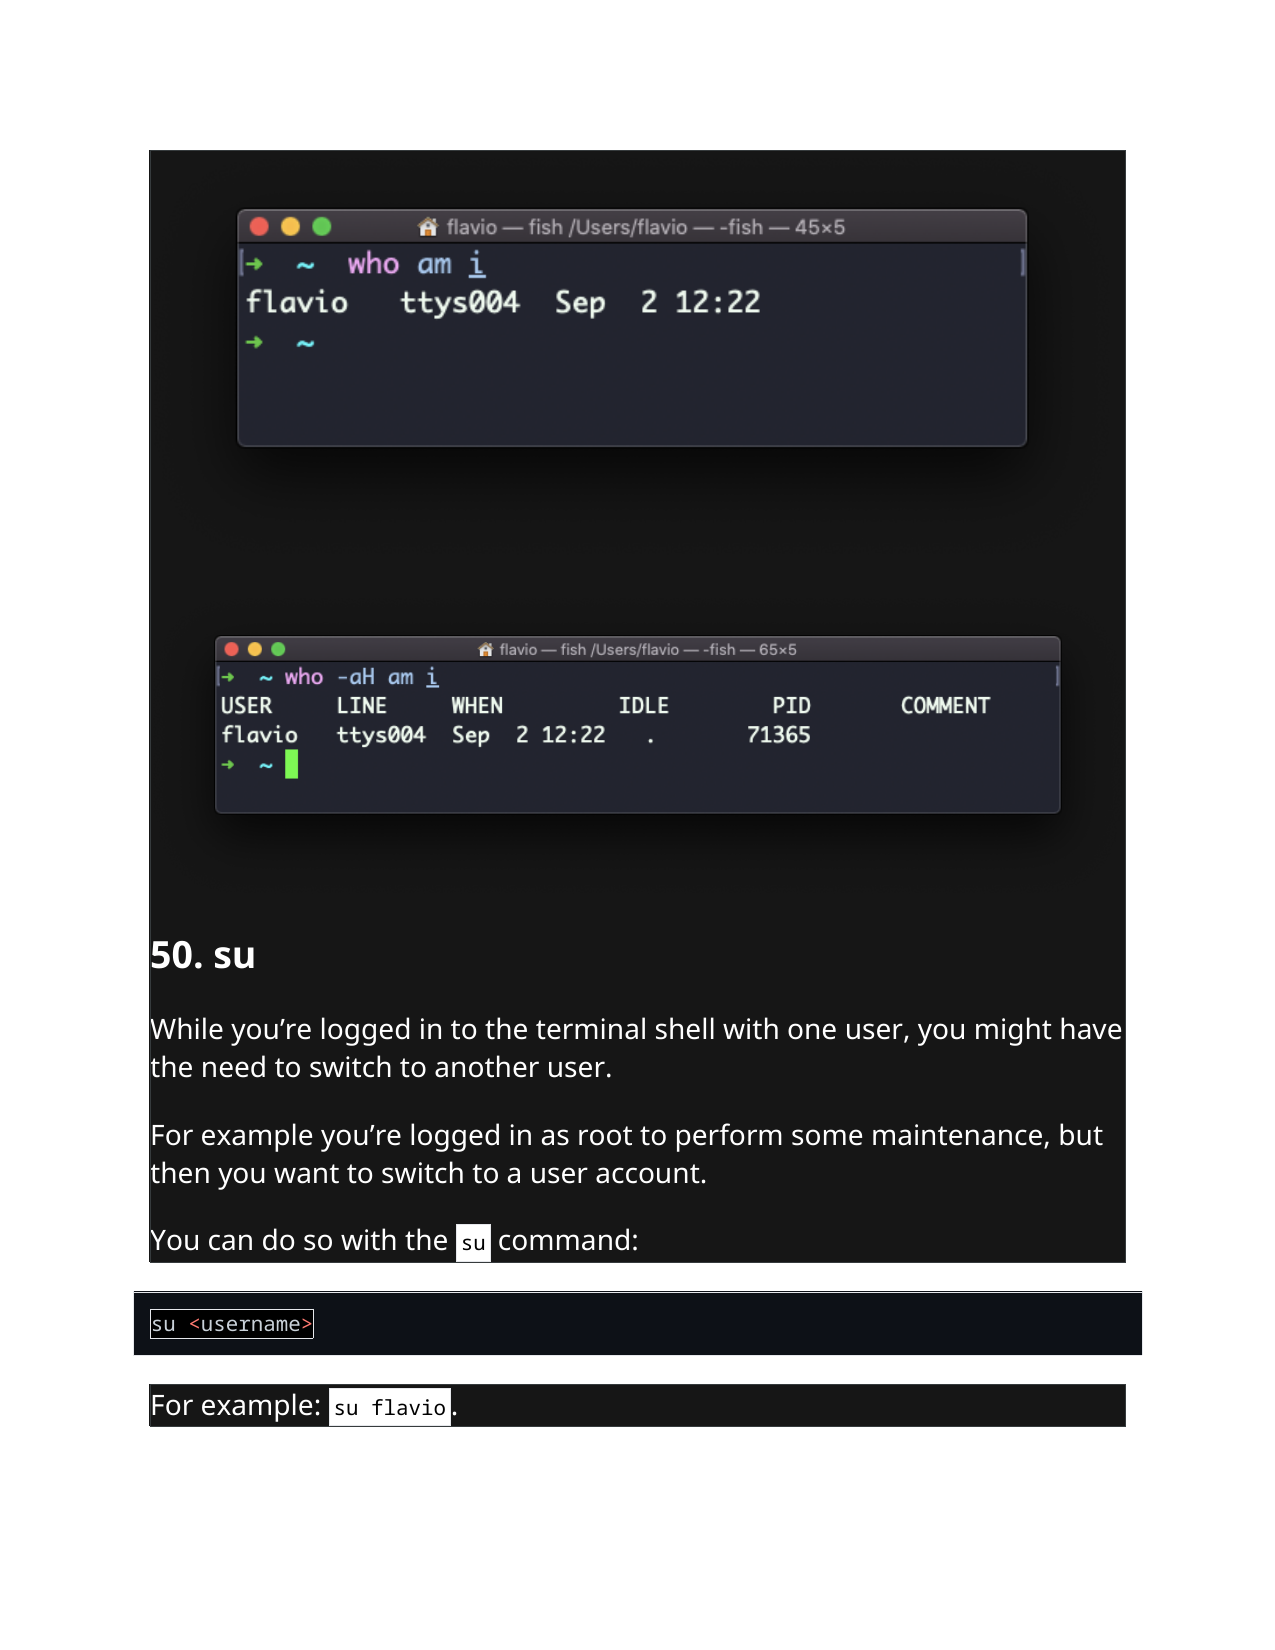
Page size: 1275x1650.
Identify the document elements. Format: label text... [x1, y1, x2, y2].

text su <username> [134, 1293, 1142, 1355]
text For example: su flavio. [151, 1385, 1125, 1426]
picture [151, 151, 1114, 563]
text While you’re logged in to the terminal shell with one user, you might have the need to switch to another user. [151, 1008, 1125, 1086]
text 50. su [151, 928, 1125, 980]
picture [151, 592, 1125, 900]
text You can do so with the su command: [151, 1220, 1125, 1262]
text For example you’re logged in as root to perform some maintenance, but then you want to switch to a user account. [151, 1114, 1125, 1192]
